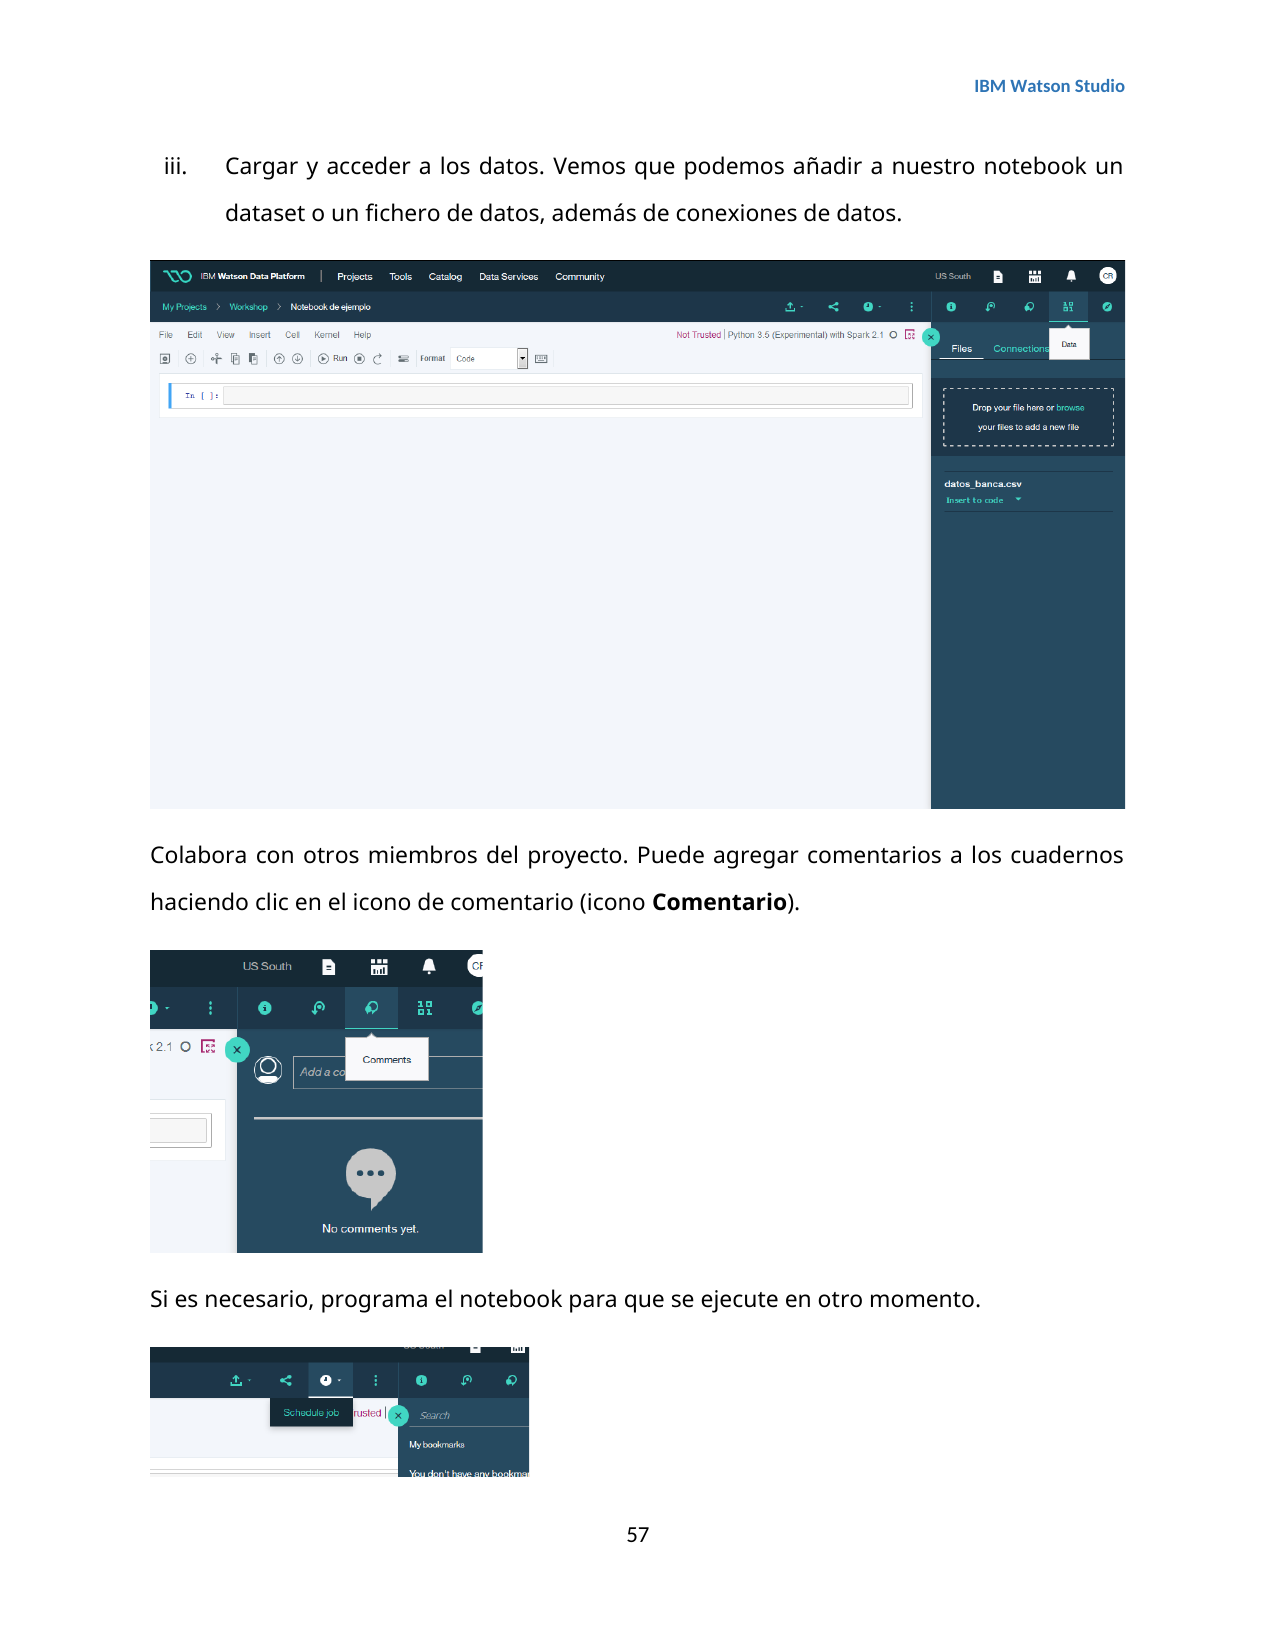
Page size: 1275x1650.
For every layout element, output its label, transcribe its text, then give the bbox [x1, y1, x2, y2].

picture [150, 950, 483, 1253]
picture [150, 260, 1125, 809]
text Colabora con otros miembros del proyecto. Puede agregar comentarios a los cuadernos haciendo clic en el icono de comentario (icono Comentario). [150, 839, 1125, 918]
list Cargar y acceder a los datos. Vemos que podemos añadir a nuestro notebook un dataset o un fichero de datos, además de conexiones de datos. [187, 150, 1125, 228]
picture [150, 1347, 530, 1477]
text Si es necesario, programa el notebook para que se ejecute en otro momento. [150, 1283, 1125, 1315]
